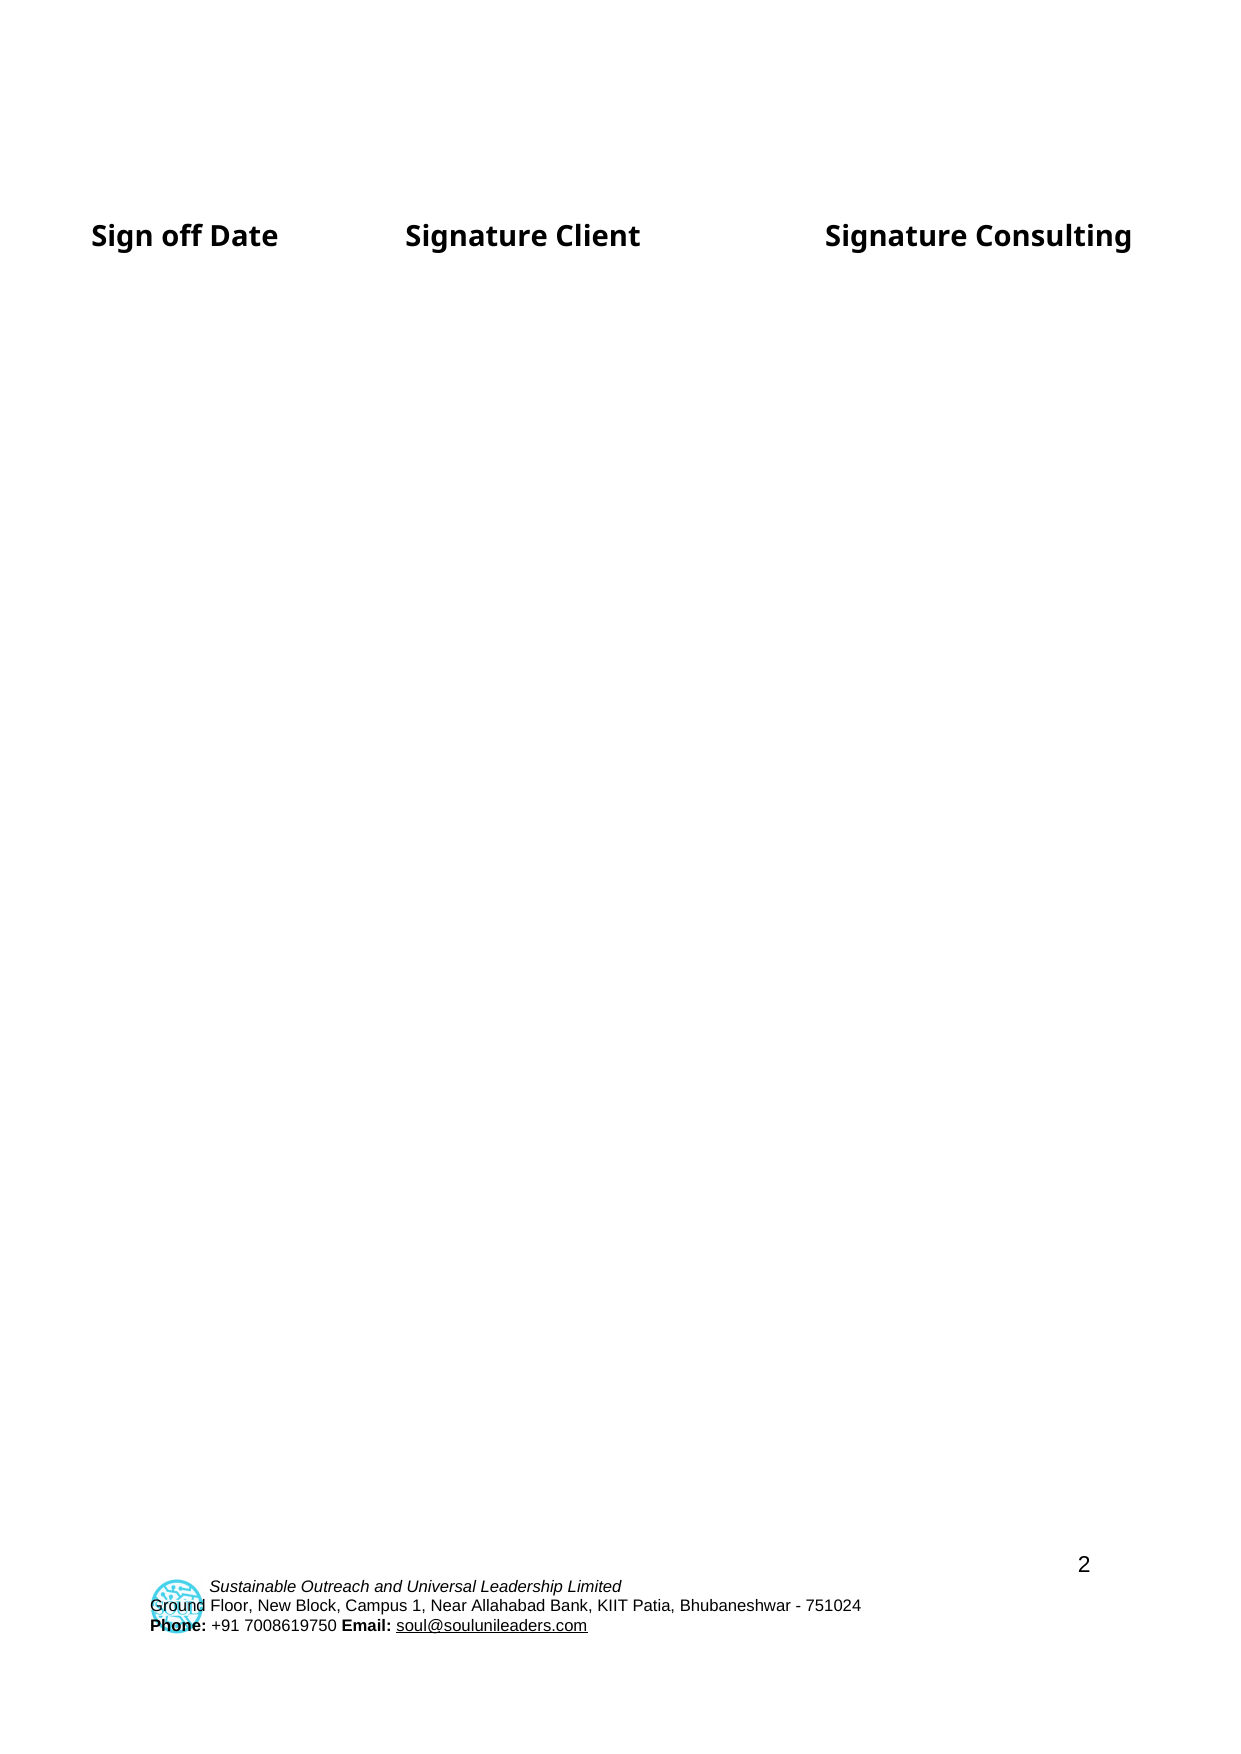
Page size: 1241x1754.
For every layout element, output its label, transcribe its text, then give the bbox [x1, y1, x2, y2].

picture [150, 1579, 204, 1634]
text Sign off Date Signature Client Signature Consulting [91, 215, 1154, 255]
